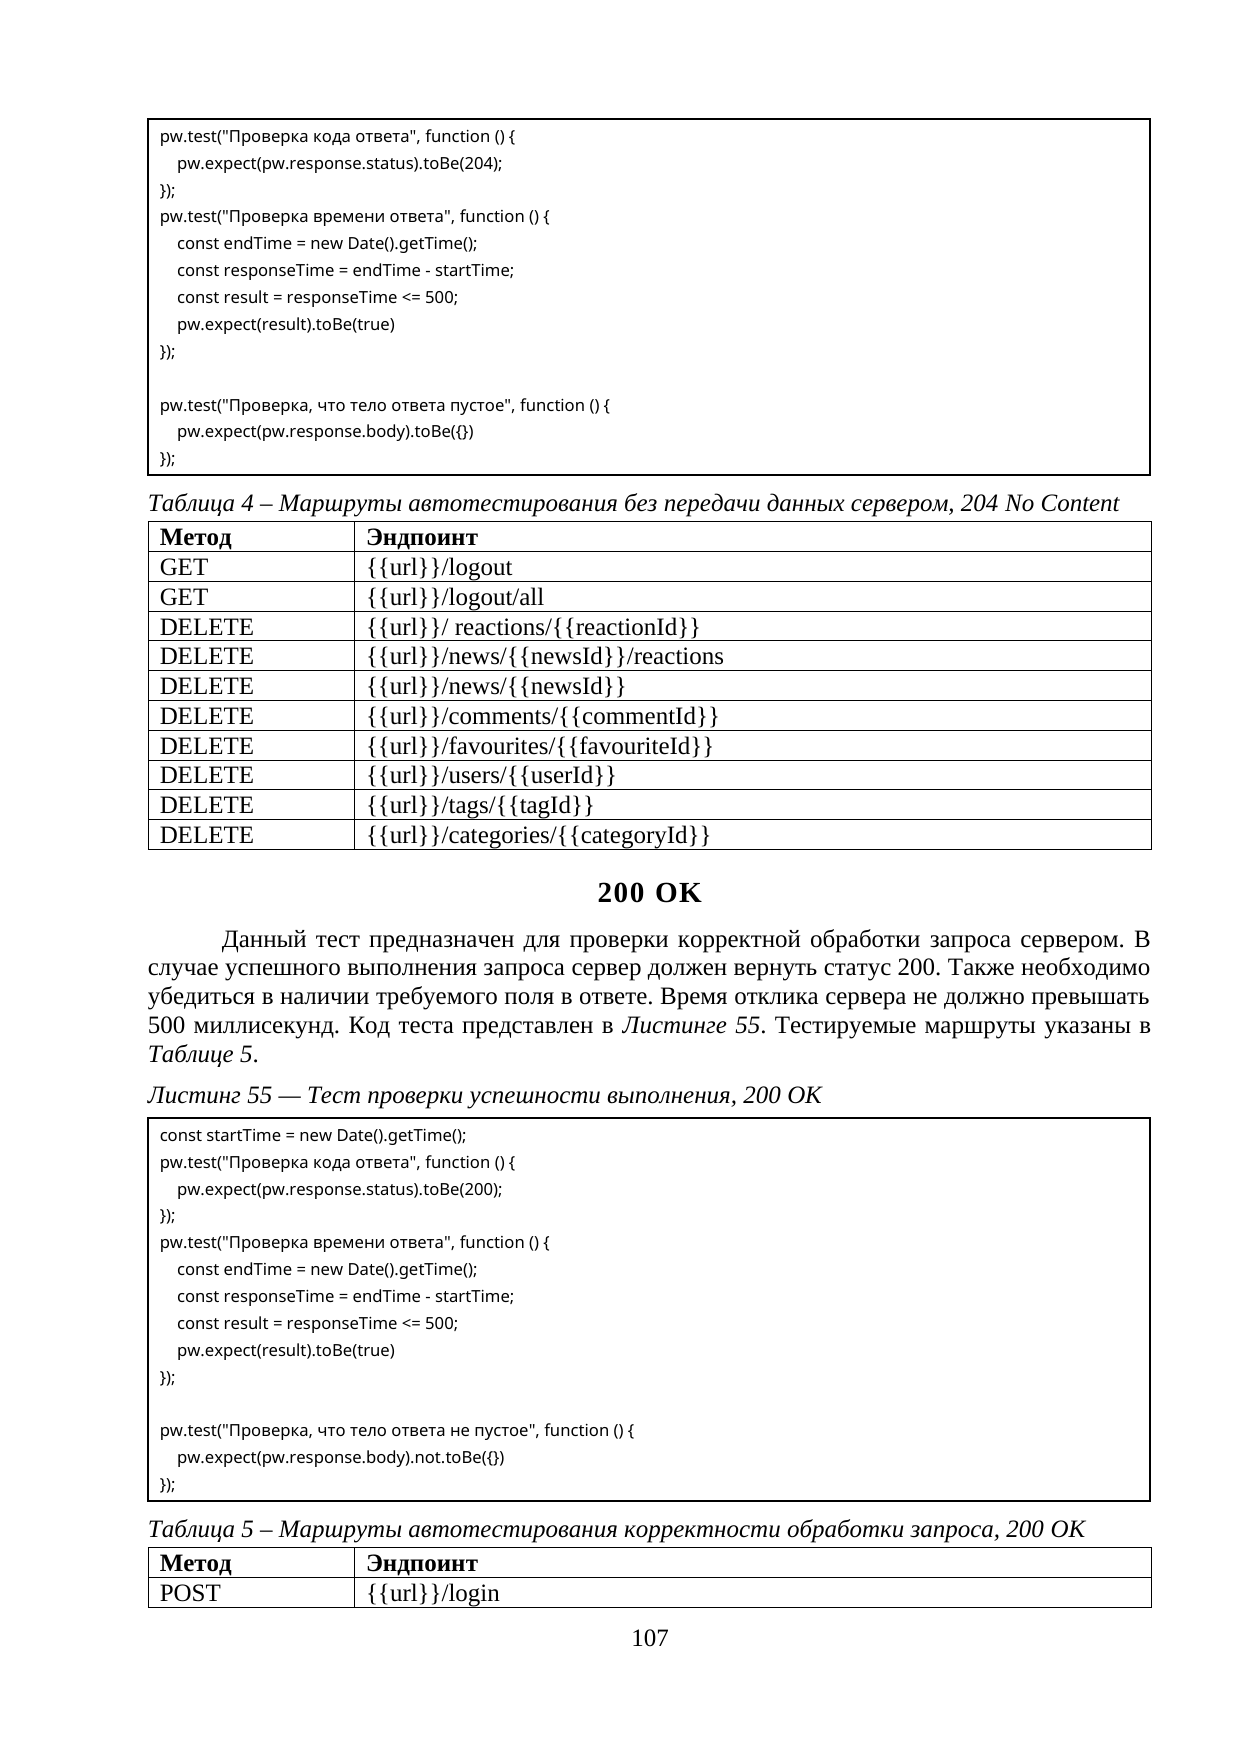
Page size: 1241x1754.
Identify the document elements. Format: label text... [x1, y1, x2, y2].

table_cell {{url}}/tags/{{tagId}} [355, 790, 1151, 819]
table_cell GET [149, 582, 354, 611]
table_cell DELETE [149, 731, 354, 759]
list Таблица 5 – Маршруты автотестирования корректности обработки запроса, 200 OK [148, 1514, 1152, 1543]
table_cell DELETE [149, 671, 354, 700]
table_cell DELETE [149, 761, 354, 789]
table_cell {{url}}/login [355, 1578, 1151, 1607]
list Таблица 4 – Маршруты автотестирования без передачи данных сервером, 204 No Content [148, 488, 1152, 517]
list Листинг 55 — Тест проверки успешности выполнения, 200 OK [148, 1080, 1152, 1109]
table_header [149, 120, 1149, 474]
table_cell DELETE [149, 790, 354, 819]
table_cell DELETE [149, 641, 354, 670]
table_header Метод [149, 1548, 354, 1577]
table_cell {{url}}/categories/{{categoryId}} [355, 820, 1151, 849]
subtitle 200 OK [148, 875, 1152, 908]
table_header const startTime = new Date().getTime(); pw.test("Проверка кода ответа", function () { pw.expect(pw.response.status).toBe(200); }); pw.test("Проверка времени ответа", function () { const endTime = new Date().getTime(); const responseTime = endTime - startTime; const result = responseTime <= 500; pw.expect(result).toBe(true) }); pw.test("Проверка, что тело ответа не пустое", function () { pw.expect(pw.response.body).not.toBe({}) }); [149, 1119, 1149, 1499]
table_cell {{url}}/logout/all [355, 582, 1151, 611]
table_cell {{url}}/favourites/{{favouriteId}} [355, 731, 1151, 759]
table_cell {{url}}/news/{{newsId}} [355, 671, 1151, 700]
table_cell DELETE [149, 820, 354, 849]
table_header Метод [149, 522, 354, 551]
table_cell POST [149, 1578, 354, 1607]
table_cell {{url}}/logout [355, 552, 1151, 581]
table_cell GET [149, 552, 354, 581]
table_header Эндпоинт [355, 522, 1151, 551]
table_cell DELETE [149, 701, 354, 730]
table_header Эндпоинт [355, 1548, 1151, 1577]
table_cell {{url}}/comments/{{commentId}} [355, 701, 1151, 730]
table_cell {{url}}/users/{{userId}} [355, 761, 1151, 789]
text Данный тест предназначен для проверки корректной обработки запроса сервером. В случае успешного выполнения запроса сервер должен вернуть статус 200. Также необходимо убедиться в наличии требуемого поля в ответе. Время отклика сервера не должно превышать 500 миллисекунд. Код теста представлен в Листинге 55. Тестируемые маршруты указаны в Таблице 5. [148, 924, 1152, 1067]
table_cell {{url}}/news/{{newsId}}/reactions [355, 641, 1151, 670]
table_cell {{url}}/ reactions/{{reactionId}} [355, 612, 1151, 640]
table_cell DELETE [149, 612, 354, 640]
